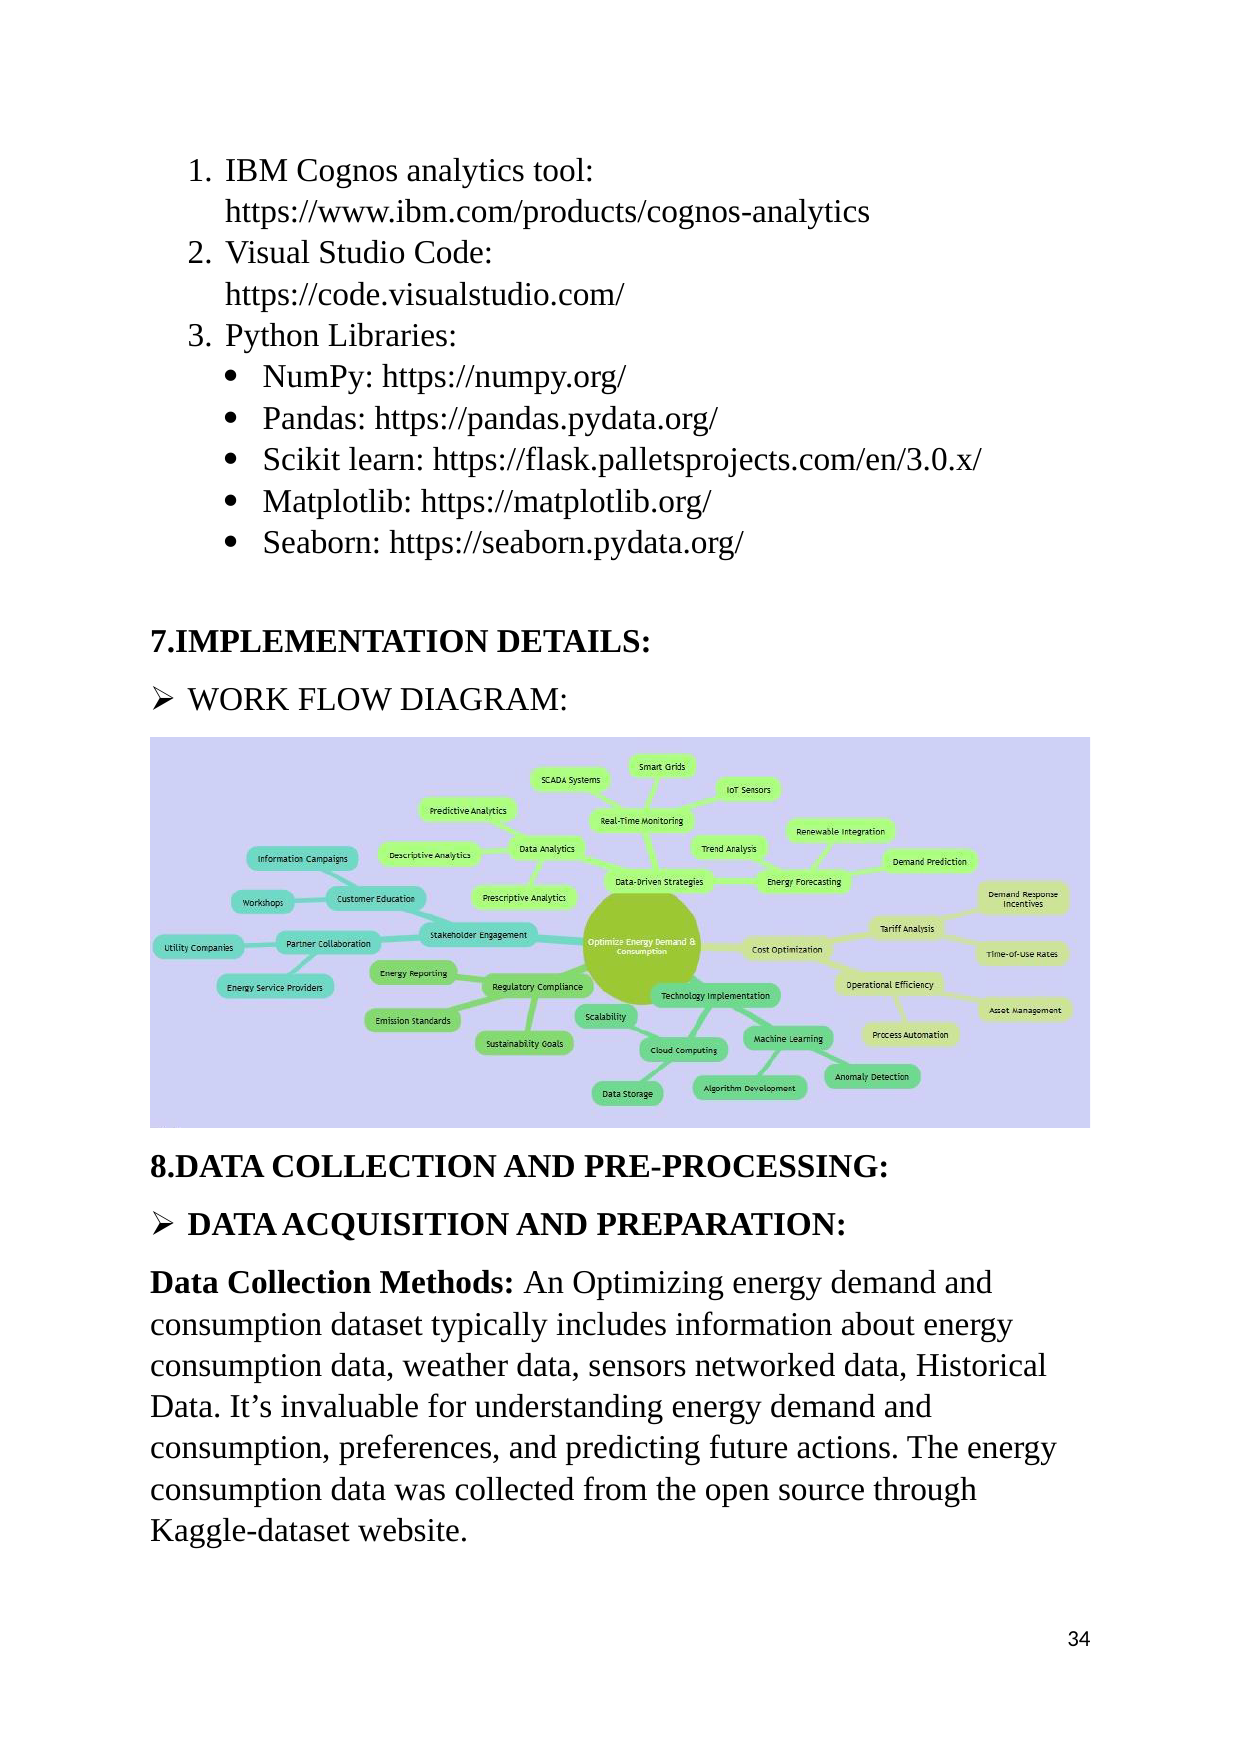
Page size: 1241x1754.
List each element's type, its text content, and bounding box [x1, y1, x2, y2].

text 8.DATA COLLECTION AND PRE-PROCESSING: [150, 1146, 1090, 1185]
list NumPy: https://numpy.org/ [225, 357, 1090, 395]
text Data Collection Methods: An Optimizing energy demand and consumption dataset typically includes information about energy consumption data, weather data, sensors networked data, Historical Data. It’s invaluable for understanding energy demand and consumption, preferences, and predicting future actions. The energy consumption data was collected from the open source through Kaggle-dataset website. [150, 1262, 1090, 1549]
list https://code.visualstudio.com/ [225, 274, 1090, 312]
list Pandas: https://pandas.pydata.org/ [225, 398, 1090, 436]
list Matplotlib: https://matplotlib.org/ [225, 481, 1090, 519]
list Seaborn: https://seaborn.pydata.org/ [225, 522, 1090, 561]
list Scikit learn: https://flask.palletsprojects.com/en/3.0.x/ [225, 439, 1090, 478]
list Visual Studio Code: [187, 233, 1090, 271]
list DATA ACQUISITION AND PREPARATION: [150, 1204, 1090, 1243]
list WORK FLOW DIAGRAM: [150, 679, 1090, 718]
text 7.IMPLEMENTATION DETAILS: [150, 622, 1090, 660]
list Python Libraries: [187, 315, 1090, 354]
list IBM Cognos analytics tool: https://www.ibm.com/products/cognos-analytics [187, 150, 1090, 230]
